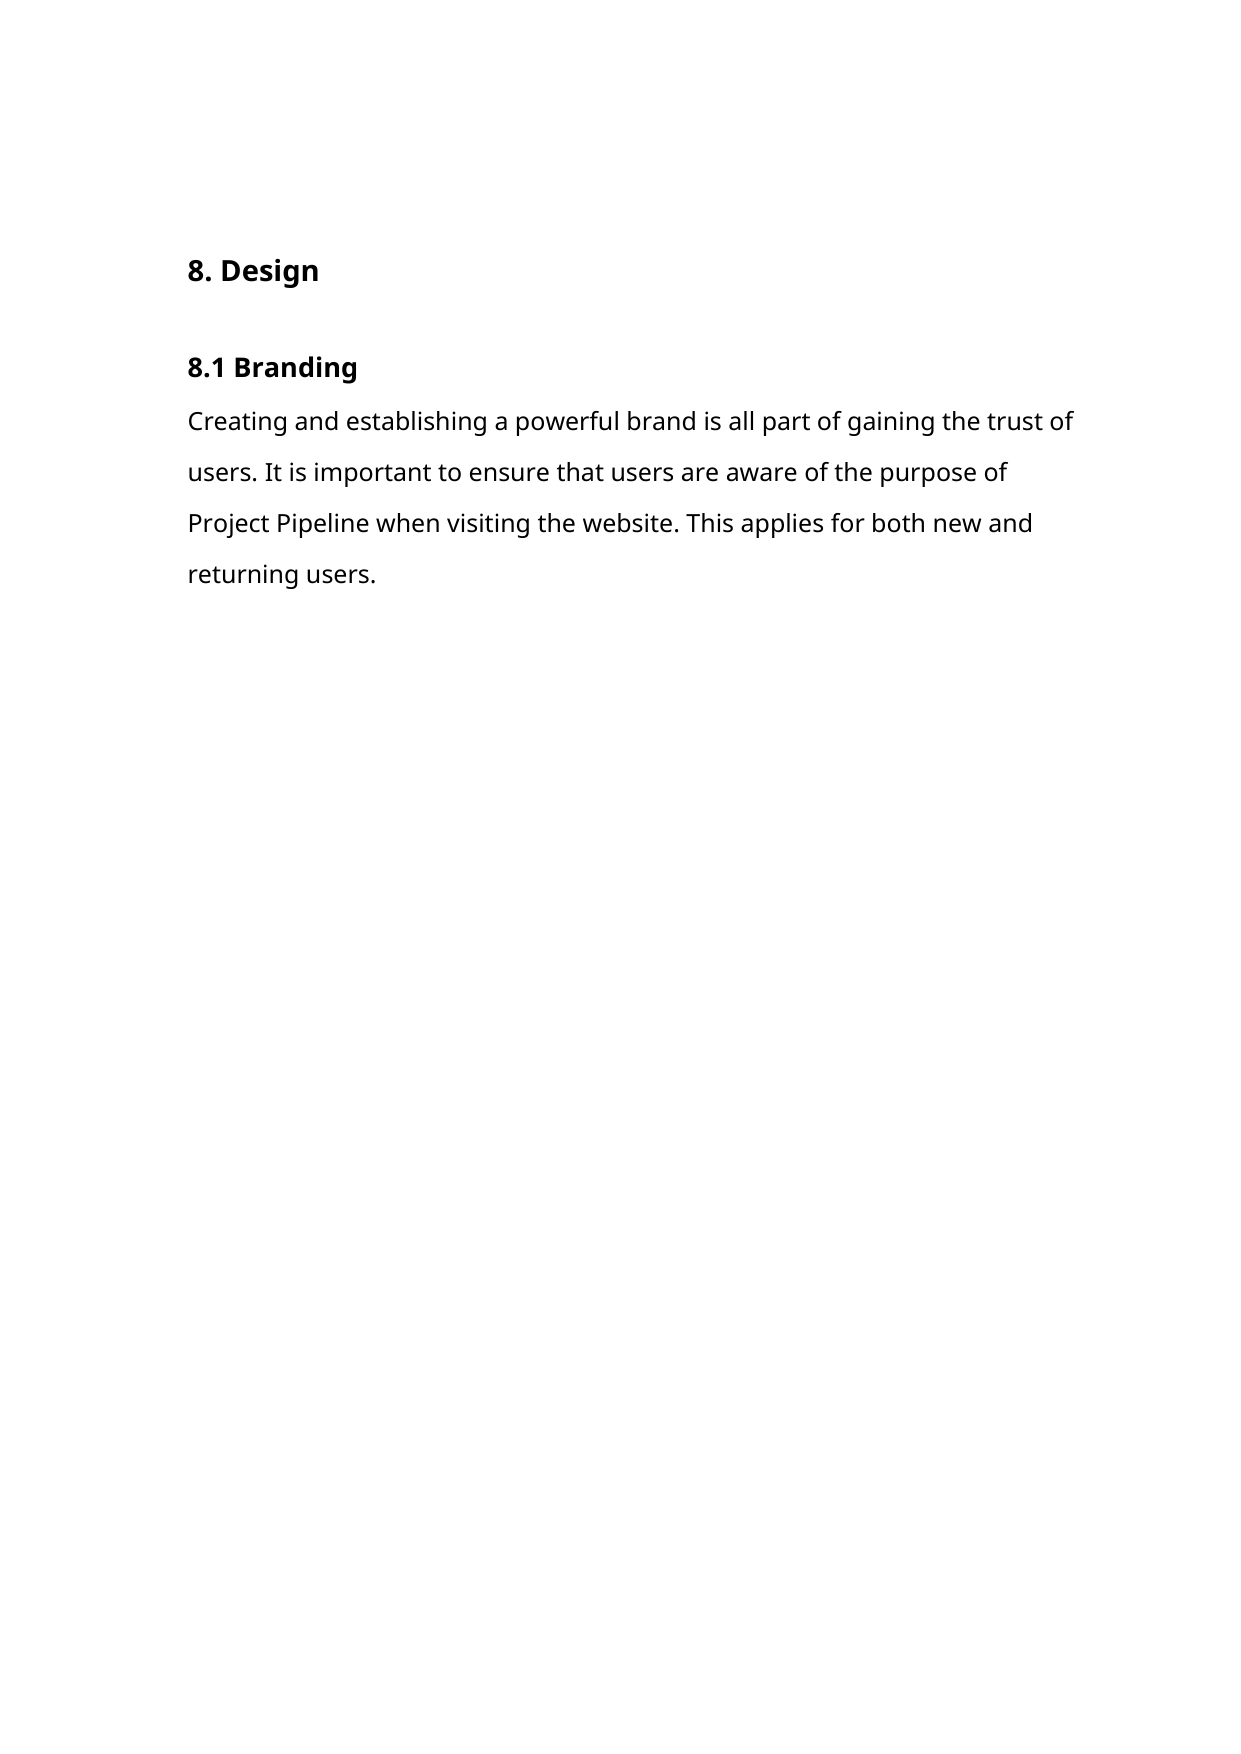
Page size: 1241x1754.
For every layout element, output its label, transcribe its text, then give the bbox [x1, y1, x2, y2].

text Creating and establishing a powerful brand is all part of gaining the trust of users. It is important to ensure that users are aware of the purpose of Project Pipeline when visiting the website. This applies for both new and returning users. [187, 404, 1090, 591]
subtitle 8.1 Branding [187, 349, 1090, 386]
subtitle 8. Design [187, 250, 1090, 290]
